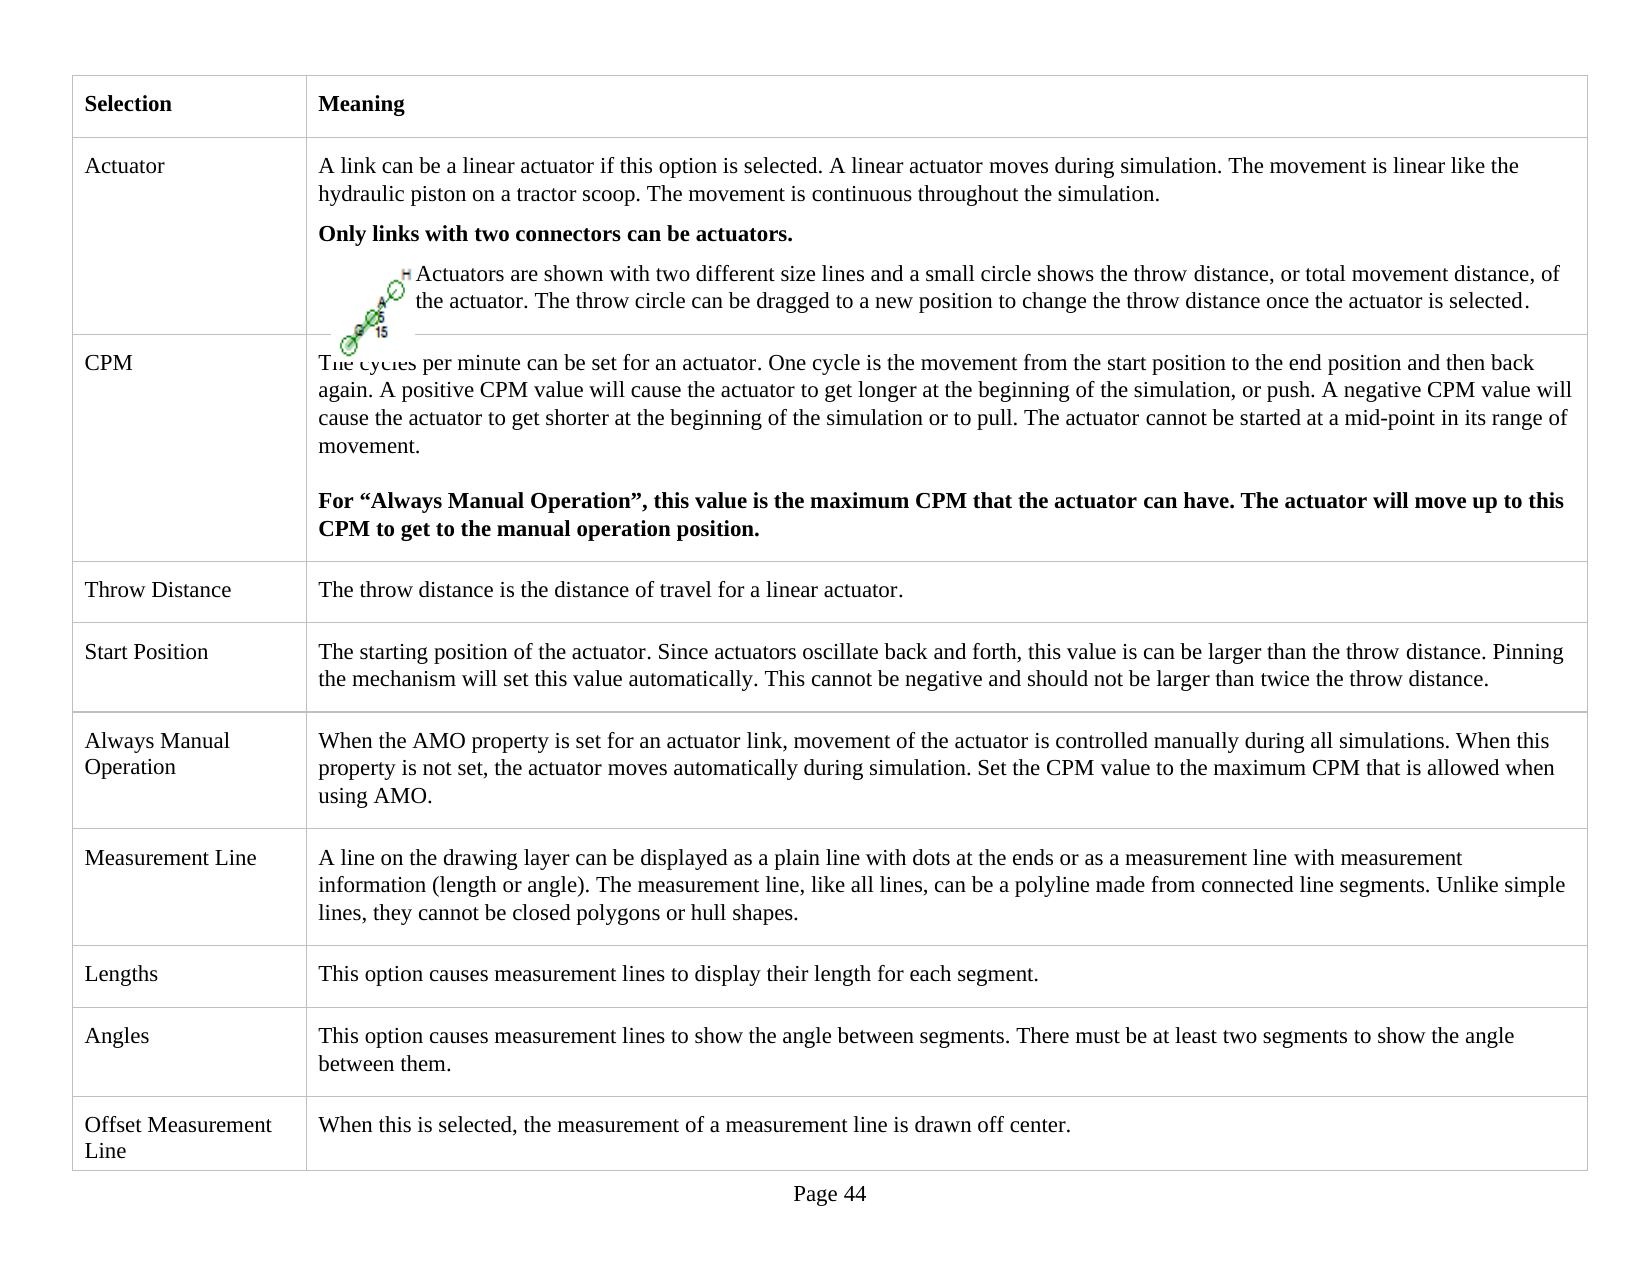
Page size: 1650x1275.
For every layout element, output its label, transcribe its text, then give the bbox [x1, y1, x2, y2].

table_cell A link can be a linear actuator if this option is selected. A linear actuator moves during simulation. The movement is linear like the hydraulic piston on a tractor scoop. The movement is continuous throughout the simulation. Only links with two connectors can be actuators. Actuators are shown with two different size lines and a small circle shows the throw distance, or total movement distance, of the actuator. The throw circle can be dragged to a new position to change the throw distance once the actuator is selected. [307, 138, 1587, 333]
table_cell The starting position of the actuator. Since actuators oscillate back and forth, this value is can be larger than the throw distance. Pinning the mechanism will set this value automatically. This cannot be negative and should not be larger than twice the throw distance. [307, 623, 1587, 711]
table_cell This option causes measurement lines to show the angle between segments. There must be at least two segments to show the angle between them. [307, 1008, 1587, 1096]
table_cell The throw distance is the distance of travel for a linear actuator. [307, 562, 1587, 622]
table_header Selection [73, 76, 306, 137]
table_cell Measurement Line [73, 829, 306, 945]
table_cell Always Manual Operation [73, 713, 306, 828]
table_cell The cycles per minute can be set for an actuator. One cycle is the movement from the start position to the end position and then back again. A positive CPM value will cause the actuator to get longer at the beginning of the simulation, or push. A negative CPM value will cause the actuator to get shorter at the beginning of the simulation or to pull. The actuator cannot be started at a mid-point in its range of movement. For “Always Manual Operation”, this value is the maximum CPM that the actuator can have. The actuator will move up to this CPM to get to the manual operation position. [307, 335, 1587, 561]
table_cell This option causes measurement lines to display their length for each segment. [307, 946, 1587, 1007]
table_cell When this is selected, the measurement of a measurement line is drawn off center. [307, 1097, 1587, 1170]
table_cell When the AMO property is set for an actuator link, movement of the actuator is controlled manually during all simulations. When this property is not set, the actuator moves automatically during simulation. Set the CPM value to the maximum CPM that is allowed when using AMO. [307, 713, 1587, 828]
table_cell Throw Distance [73, 562, 306, 622]
table_cell Start Position [73, 623, 306, 711]
picture [331, 262, 416, 362]
table_cell Lengths [73, 946, 306, 1007]
table_cell Actuator [73, 138, 306, 333]
table_header Meaning [307, 76, 1587, 137]
table_cell Offset Measurement Line [73, 1097, 306, 1170]
table_cell A line on the drawing layer can be displayed as a plain line with dots at the ends or as a measurement line with measurement information (length or angle). The measurement line, like all lines, can be a polyline made from connected line segments. Unlike simple lines, they cannot be closed polygons or hull shapes. [307, 829, 1587, 945]
table_cell Angles [73, 1008, 306, 1096]
table_cell CPM [73, 335, 306, 561]
